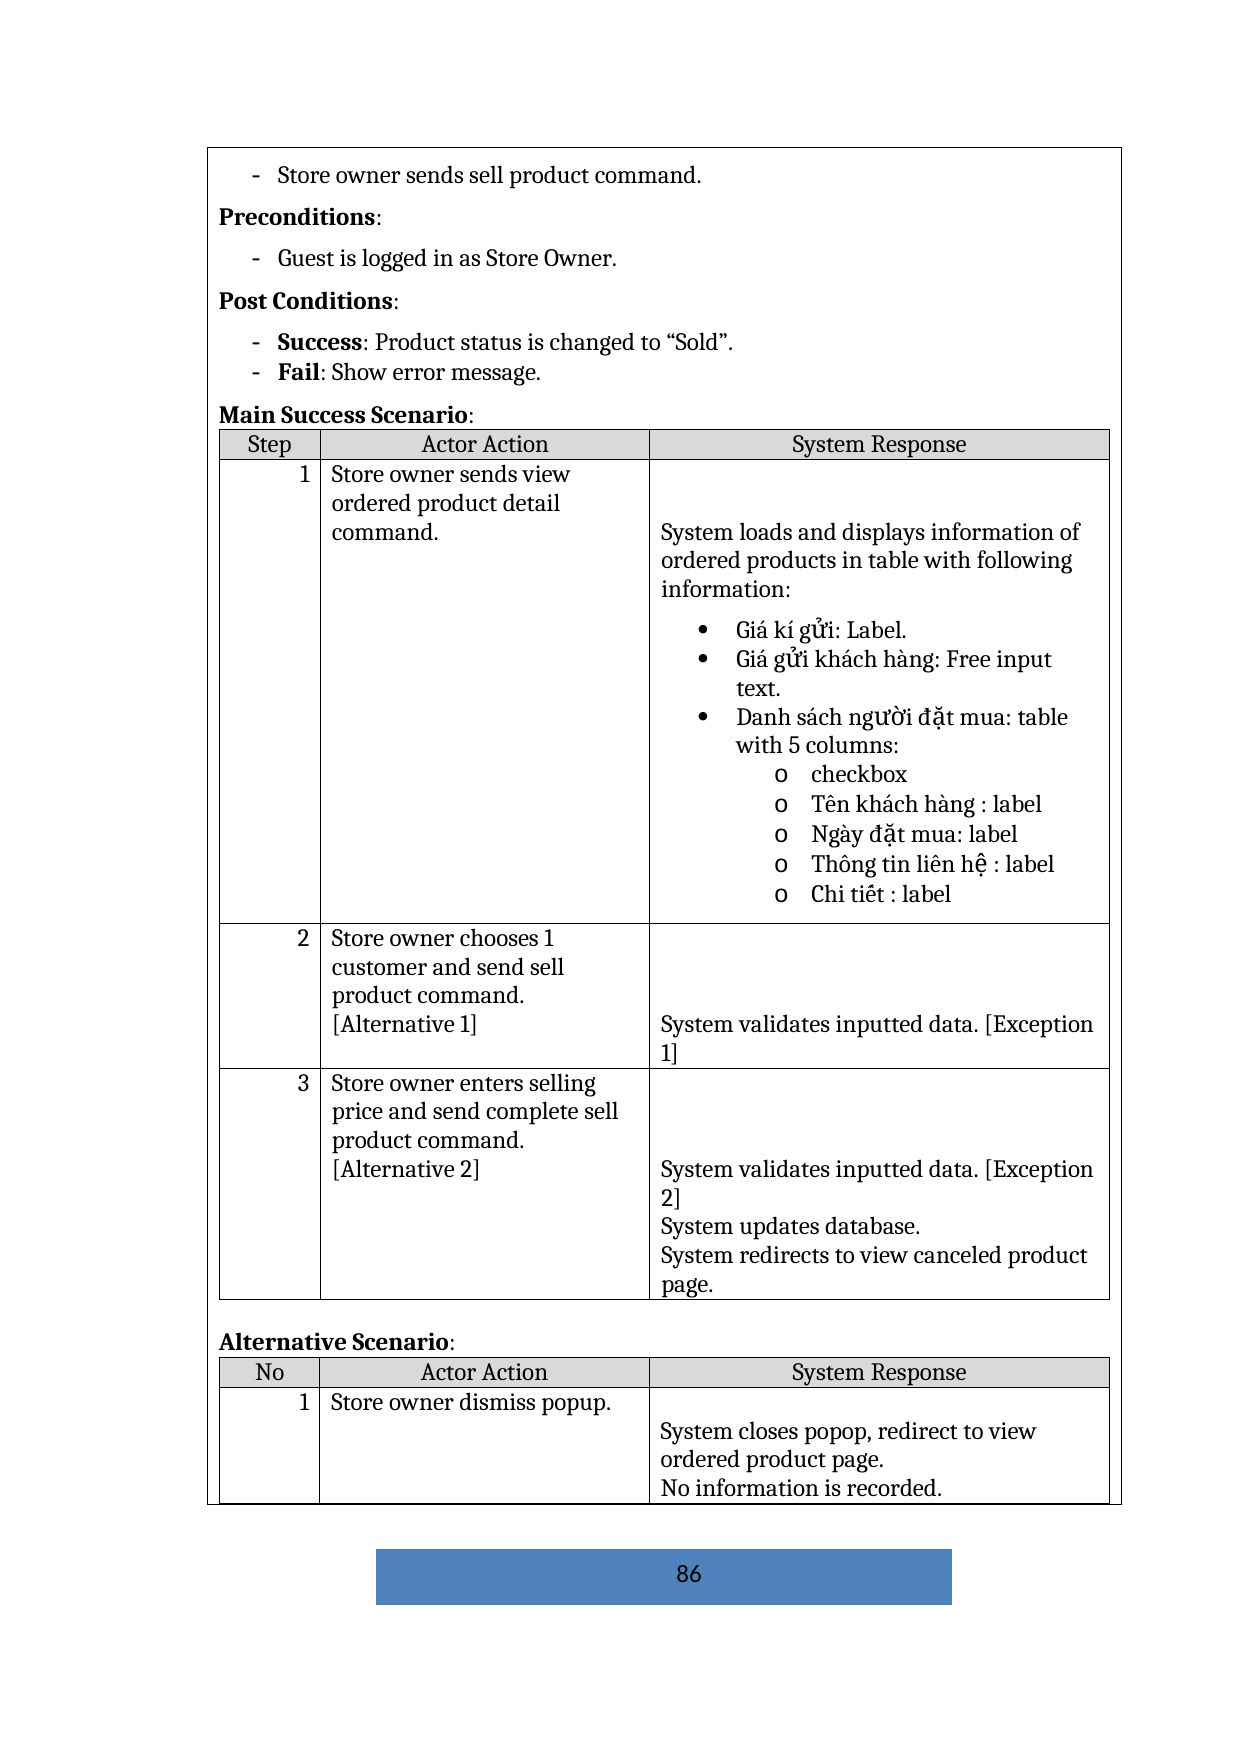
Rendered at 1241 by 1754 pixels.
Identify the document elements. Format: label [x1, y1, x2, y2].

table_cell [208, 148, 1121, 1504]
